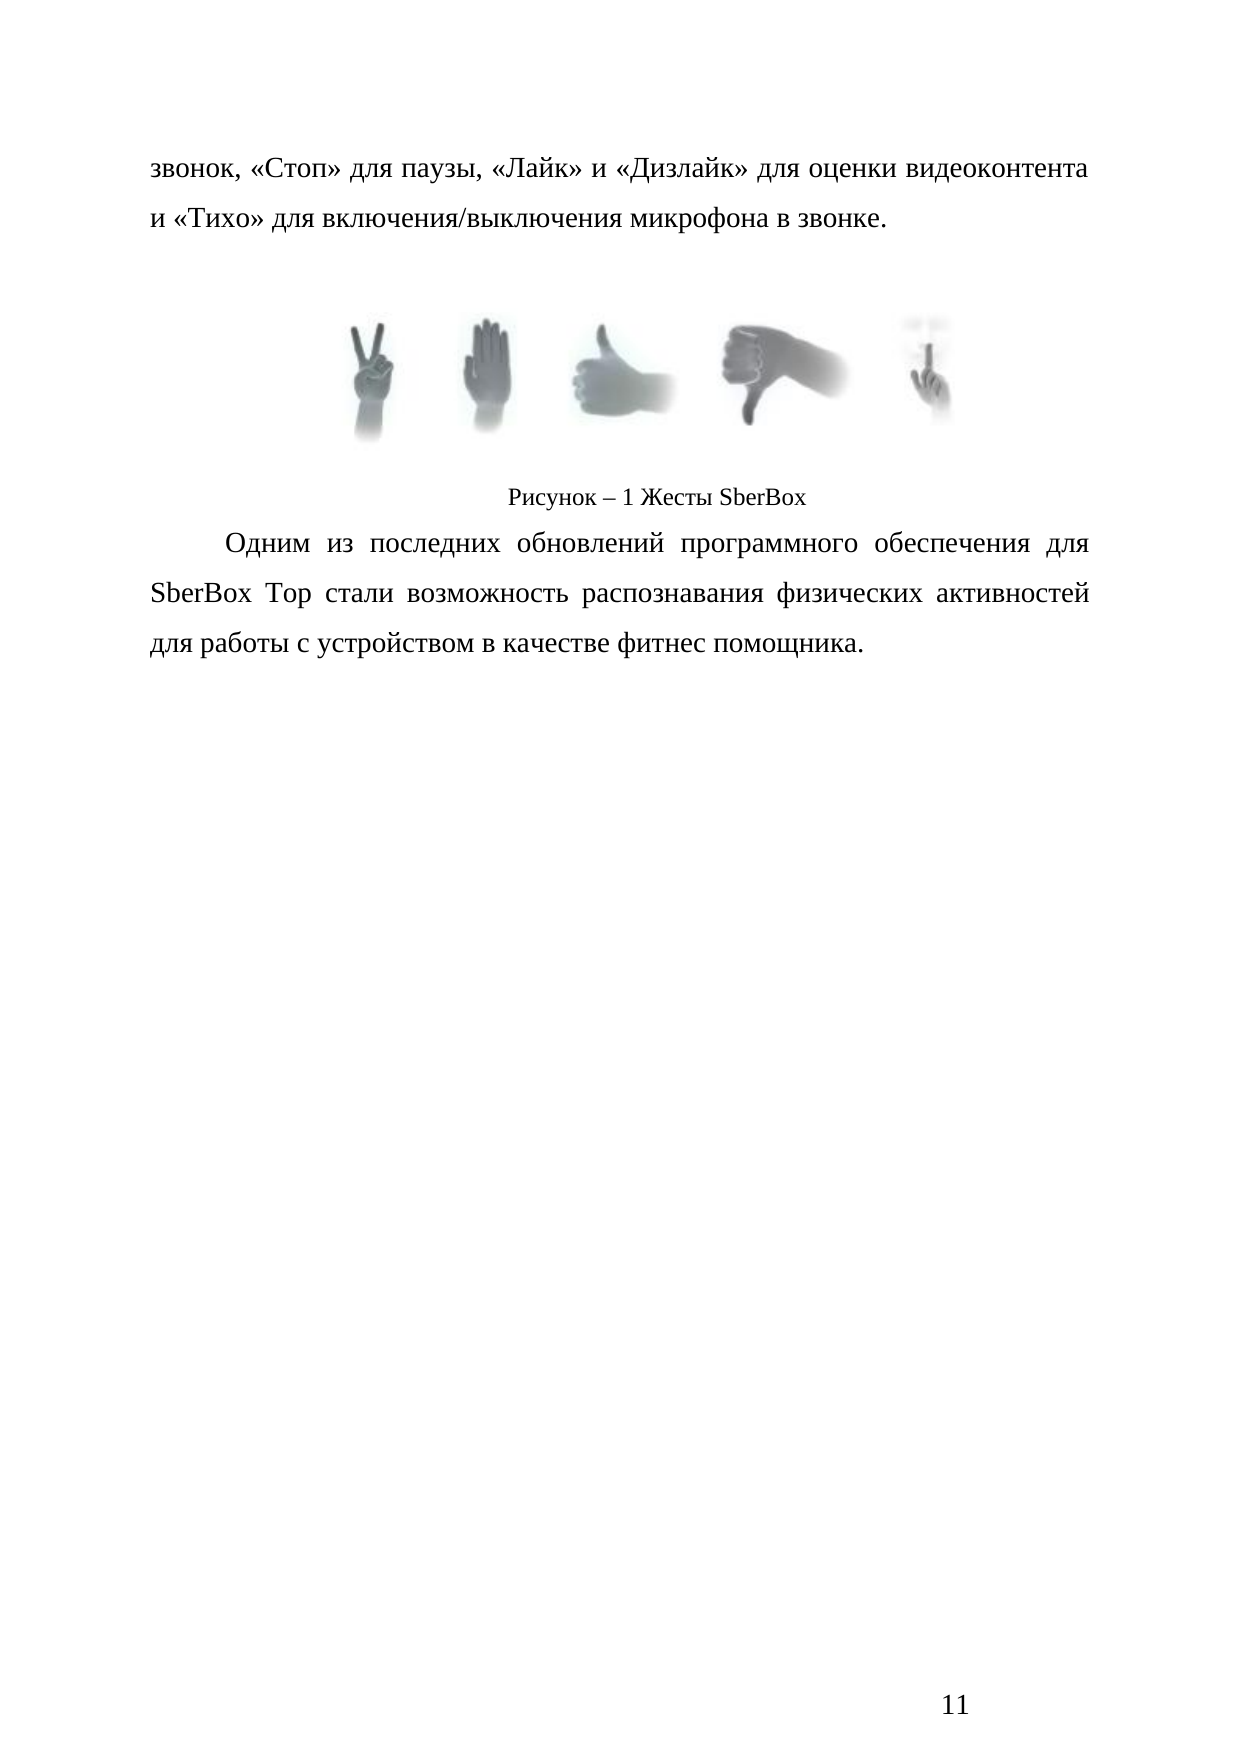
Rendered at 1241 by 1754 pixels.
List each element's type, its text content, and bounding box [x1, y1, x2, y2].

text Рисунок – 1 Жесты SberBox [150, 482, 1090, 511]
text Одним из последних обновлений программного обеспечения для SberBox Top стали возможность распознавания физических активностей для работы с устройством в качестве фитнес помощника. [150, 525, 1090, 659]
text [150, 150, 1090, 234]
picture [317, 301, 997, 465]
